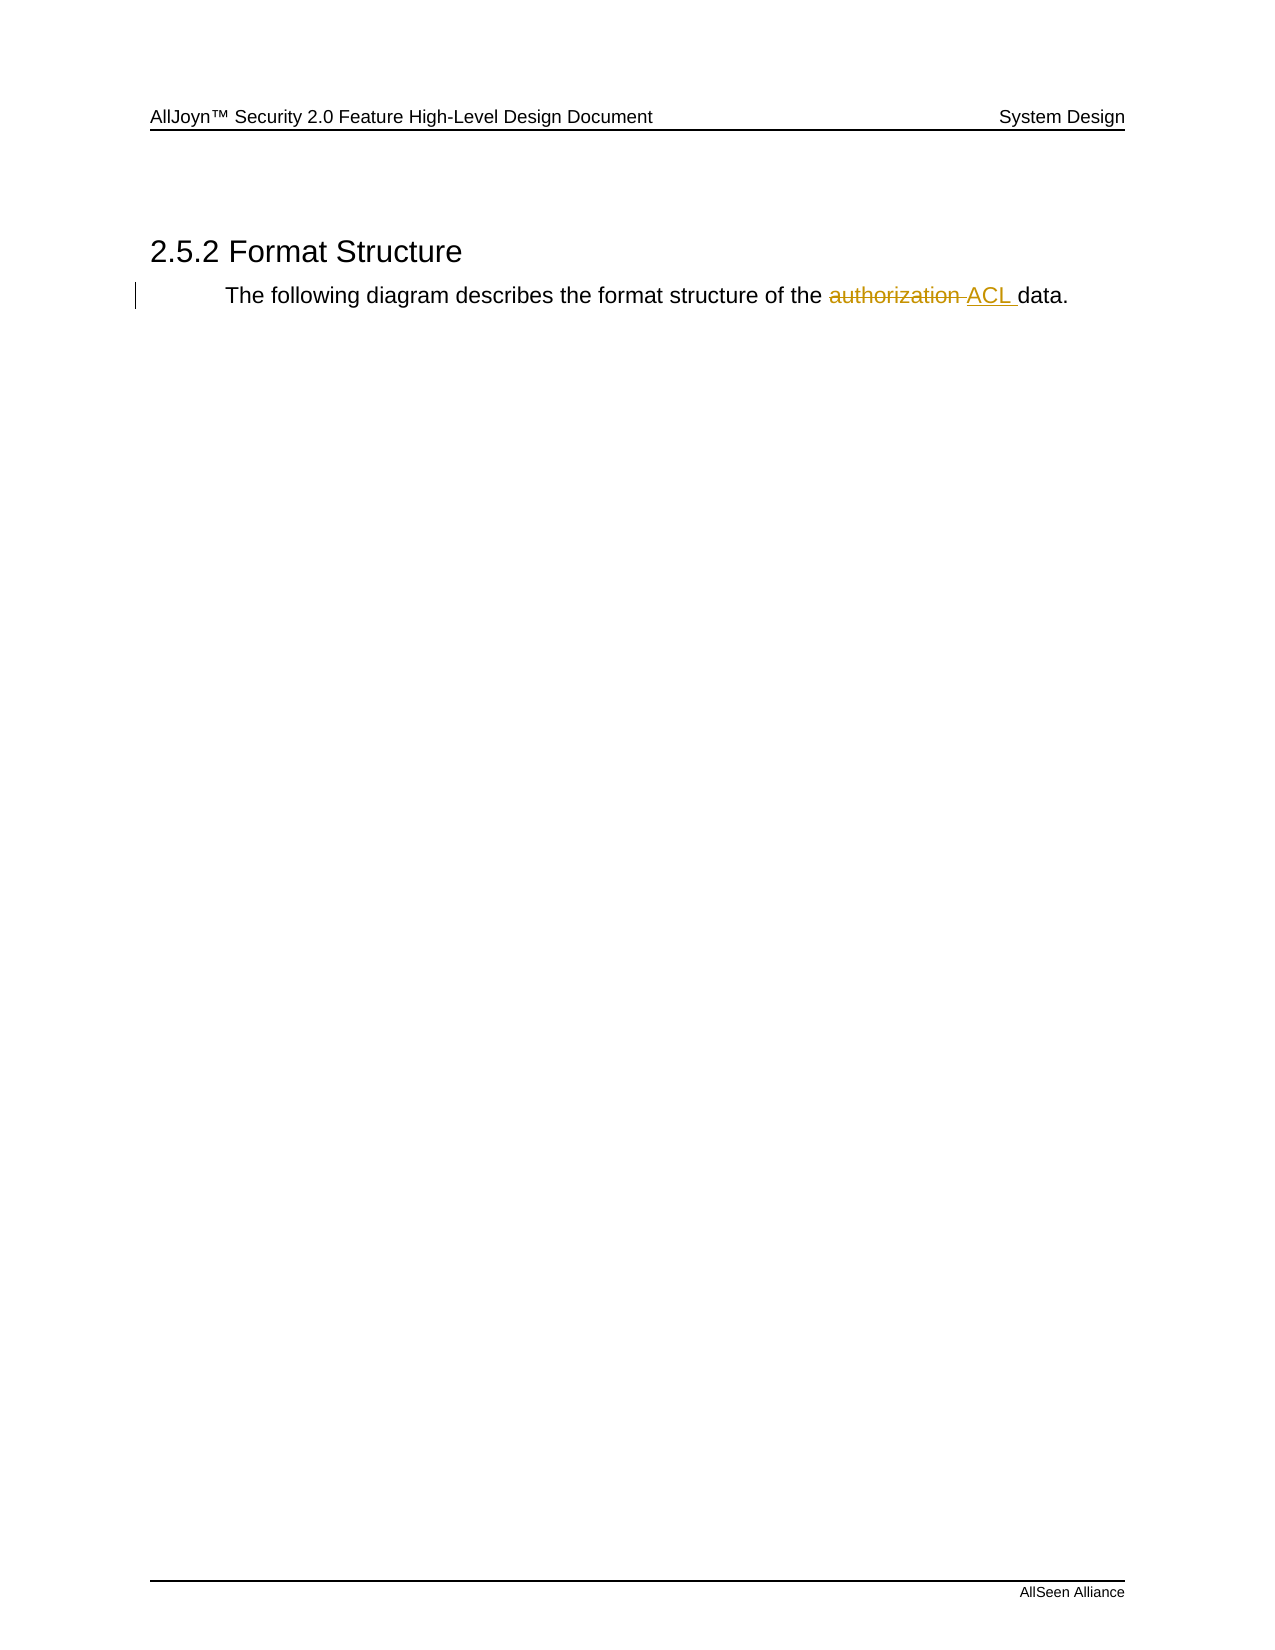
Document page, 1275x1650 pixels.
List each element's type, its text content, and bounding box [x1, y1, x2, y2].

text The following diagram describes the format structure of the data. [225, 282, 1125, 309]
subtitle Format Structure [150, 233, 1125, 269]
